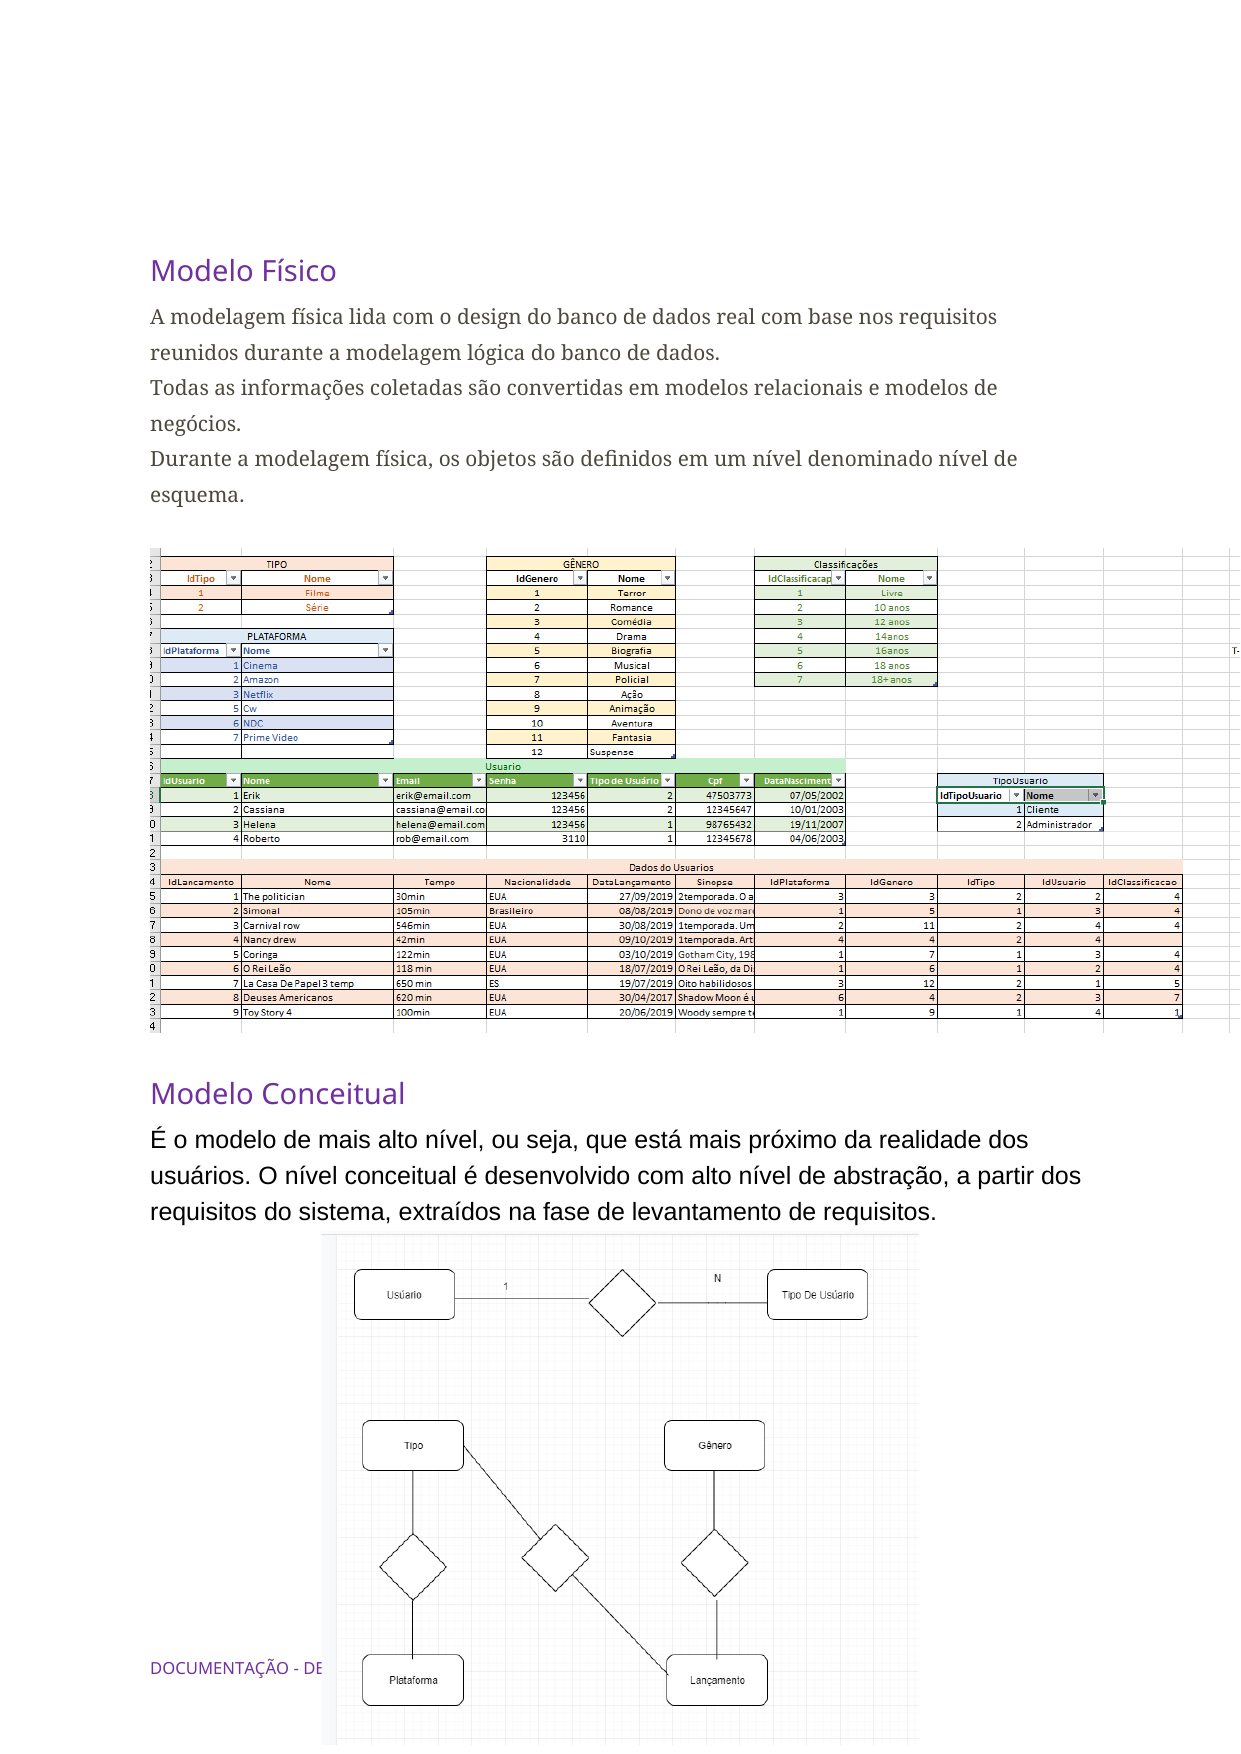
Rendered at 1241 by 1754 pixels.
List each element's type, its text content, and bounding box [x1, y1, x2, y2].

text Modelo Conceitual [150, 1073, 1090, 1113]
picture [150, 548, 1241, 1033]
text A modelagem física lida com o design do banco de dados real com base nos requisitos reunidos durante a modelagem lógica do banco de dados. Todas as informações coletadas são convertidas em modelos relacionais e modelos de negócios. Durante a modelagem física, os objetos são definidos em um nível denominado nível de esquema. [150, 302, 1090, 508]
text É o modelo de mais alto nível, ou seja, que está mais próximo da realidade dos usuários. O nível conceitual é desenvolvido com alto nível de abstração, a partir dos requisitos do sistema, extraídos na fase de levantamento de requisitos. [150, 1125, 1090, 1226]
picture [321, 1231, 919, 1745]
text Modelo Físico [150, 250, 1090, 290]
